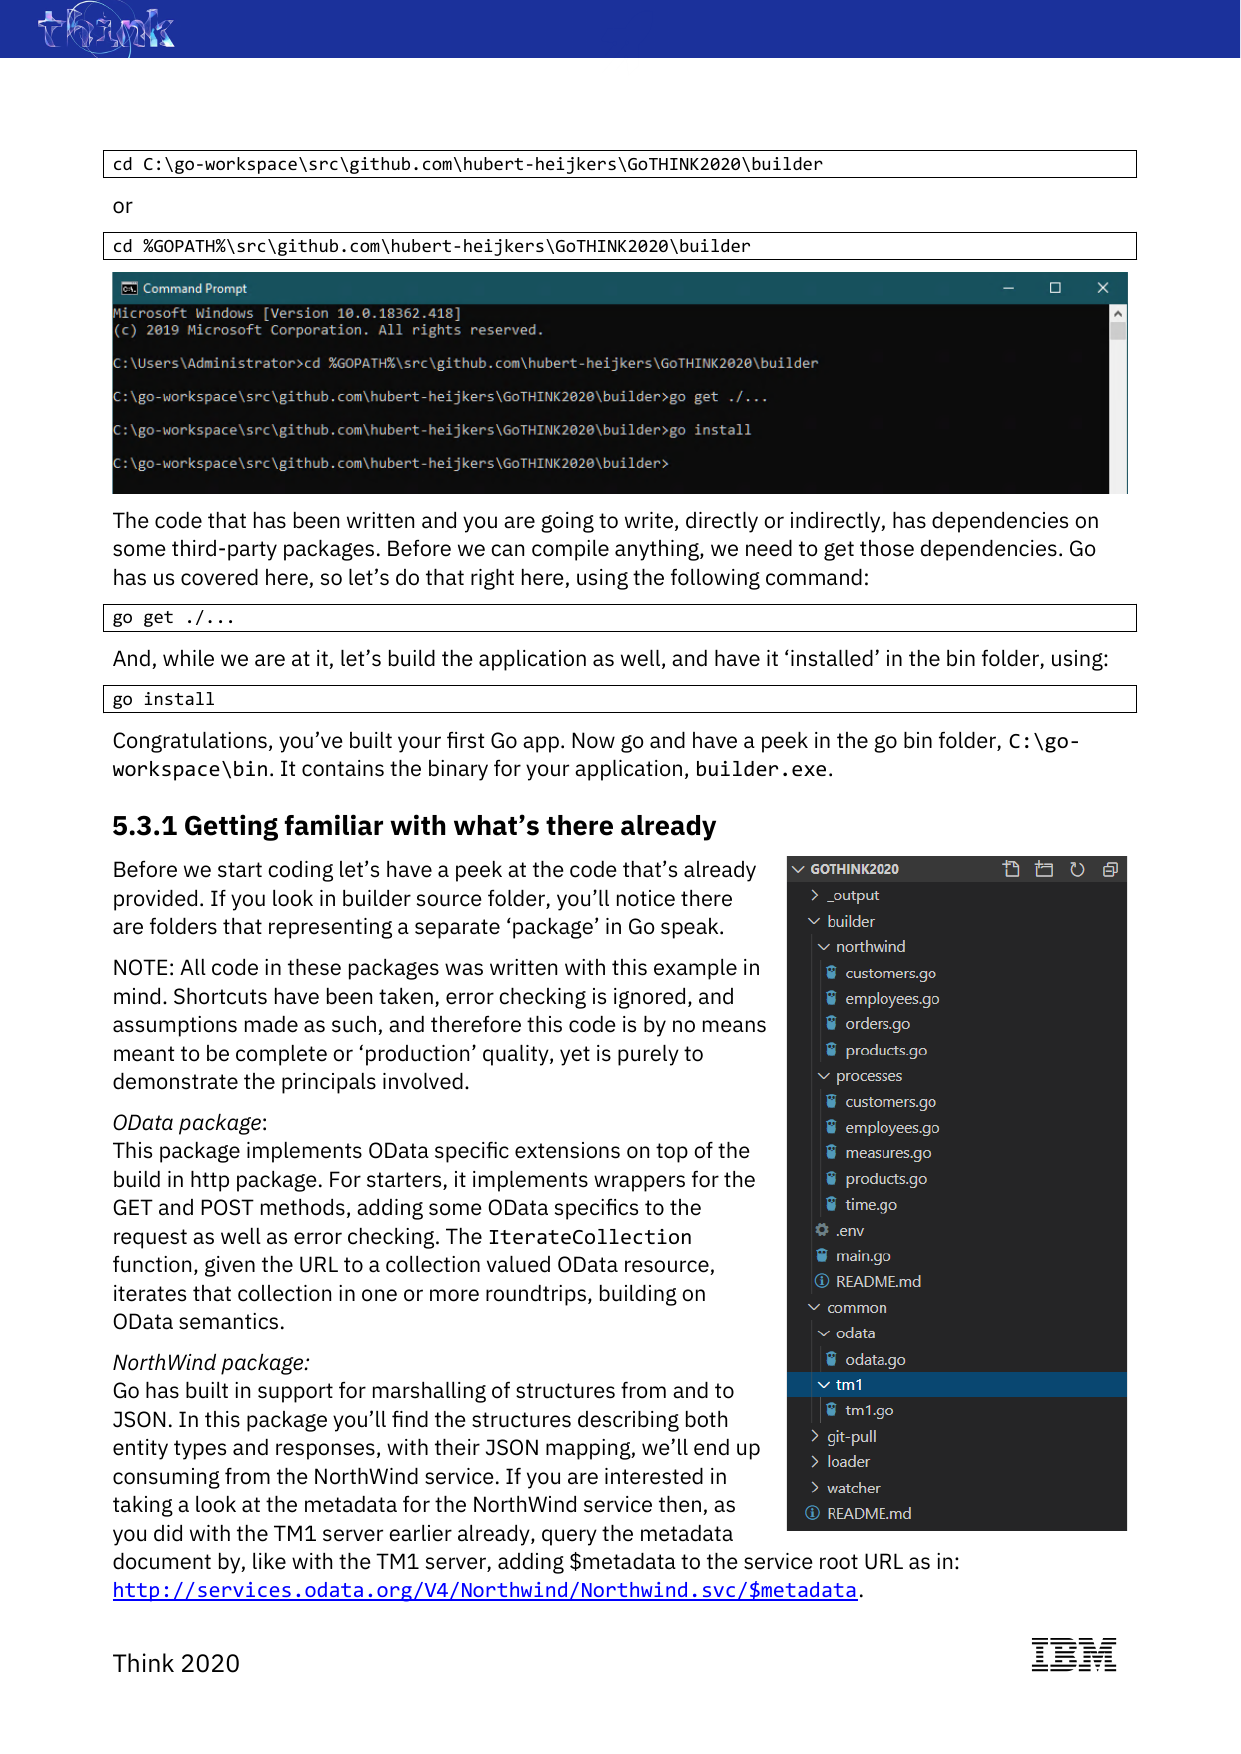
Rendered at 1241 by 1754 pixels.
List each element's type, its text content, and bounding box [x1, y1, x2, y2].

picture [1031, 1638, 1117, 1672]
picture [0, 0, 1241, 82]
subtitle Getting familiar with what’s there already [112, 808, 1128, 843]
picture [112, 272, 1128, 494]
text NOTE: All code in these packages was written with this example in mind. Shortcuts have been taken, error checking is ignored, and assumptions made as such, and therefore this code is by no means meant to be complete or ‘production’ quality, yet is purely to demonstrate the principals involved. [112, 953, 786, 1096]
text Congratulations, you’ve built your first Go app. Now go and have a peek in the go bin folder, C:\go-workspace\bin. It contains the binary for your application, builder.exe. [112, 726, 1128, 783]
text NorthWind package: Go has built in support for marshalling of structures from and to JSON. In this package you’ll find the structures describing both entity types and responses, with their JSON mapping, we’ll end up consuming from the NorthWind service. If you are interested in taking a look at the metadata for the NorthWind service then, as you did with the TM1 server earlier already, query the metadata document by, like with the TM1 server, adding $metadata to the service root URL as in: http://services.odata.org/V4/Northwind/Northwind.svc/$metadata. [112, 1348, 1128, 1604]
text OData package: This package implements OData specific extensions on top of the build in http package. For starters, it implements wrappers for the GET and POST methods, adding some OData specifics to the request as well as error checking. The IterateCollection function, given the URL to a collection valued OData resource, iterates that collection in one or more roundtrips, building on OData semantics. [112, 1108, 786, 1336]
text or [112, 191, 1128, 219]
text go install [104, 686, 1136, 712]
text cd %GOPATH%\src\github.com\hubert-heijkers\GoTHINK2020\builder [104, 233, 1136, 259]
picture [786, 856, 1128, 1531]
text And, while we are at it, let’s build the application as well, and have it ‘installed’ in the bin folder, using: [112, 644, 1128, 673]
text Before we start coding let’s have a peek at the code that’s already provided. If you look in builder source folder, you’ll notice there are folders that representing a separate ‘package’ in Go speak. [112, 856, 786, 941]
text go get ./... [104, 605, 1136, 631]
text The code that has been written and you are going to write, directly or indirectly, has dependencies on some third-party packages. Before we can compile anything, we need to get those dependencies. Go has us covered here, so let’s do that right here, using the following command: [112, 506, 1128, 591]
text cd C:\go-workspace\src\github.com\hubert-heijkers\GoTHINK2020\builder [104, 151, 1136, 177]
